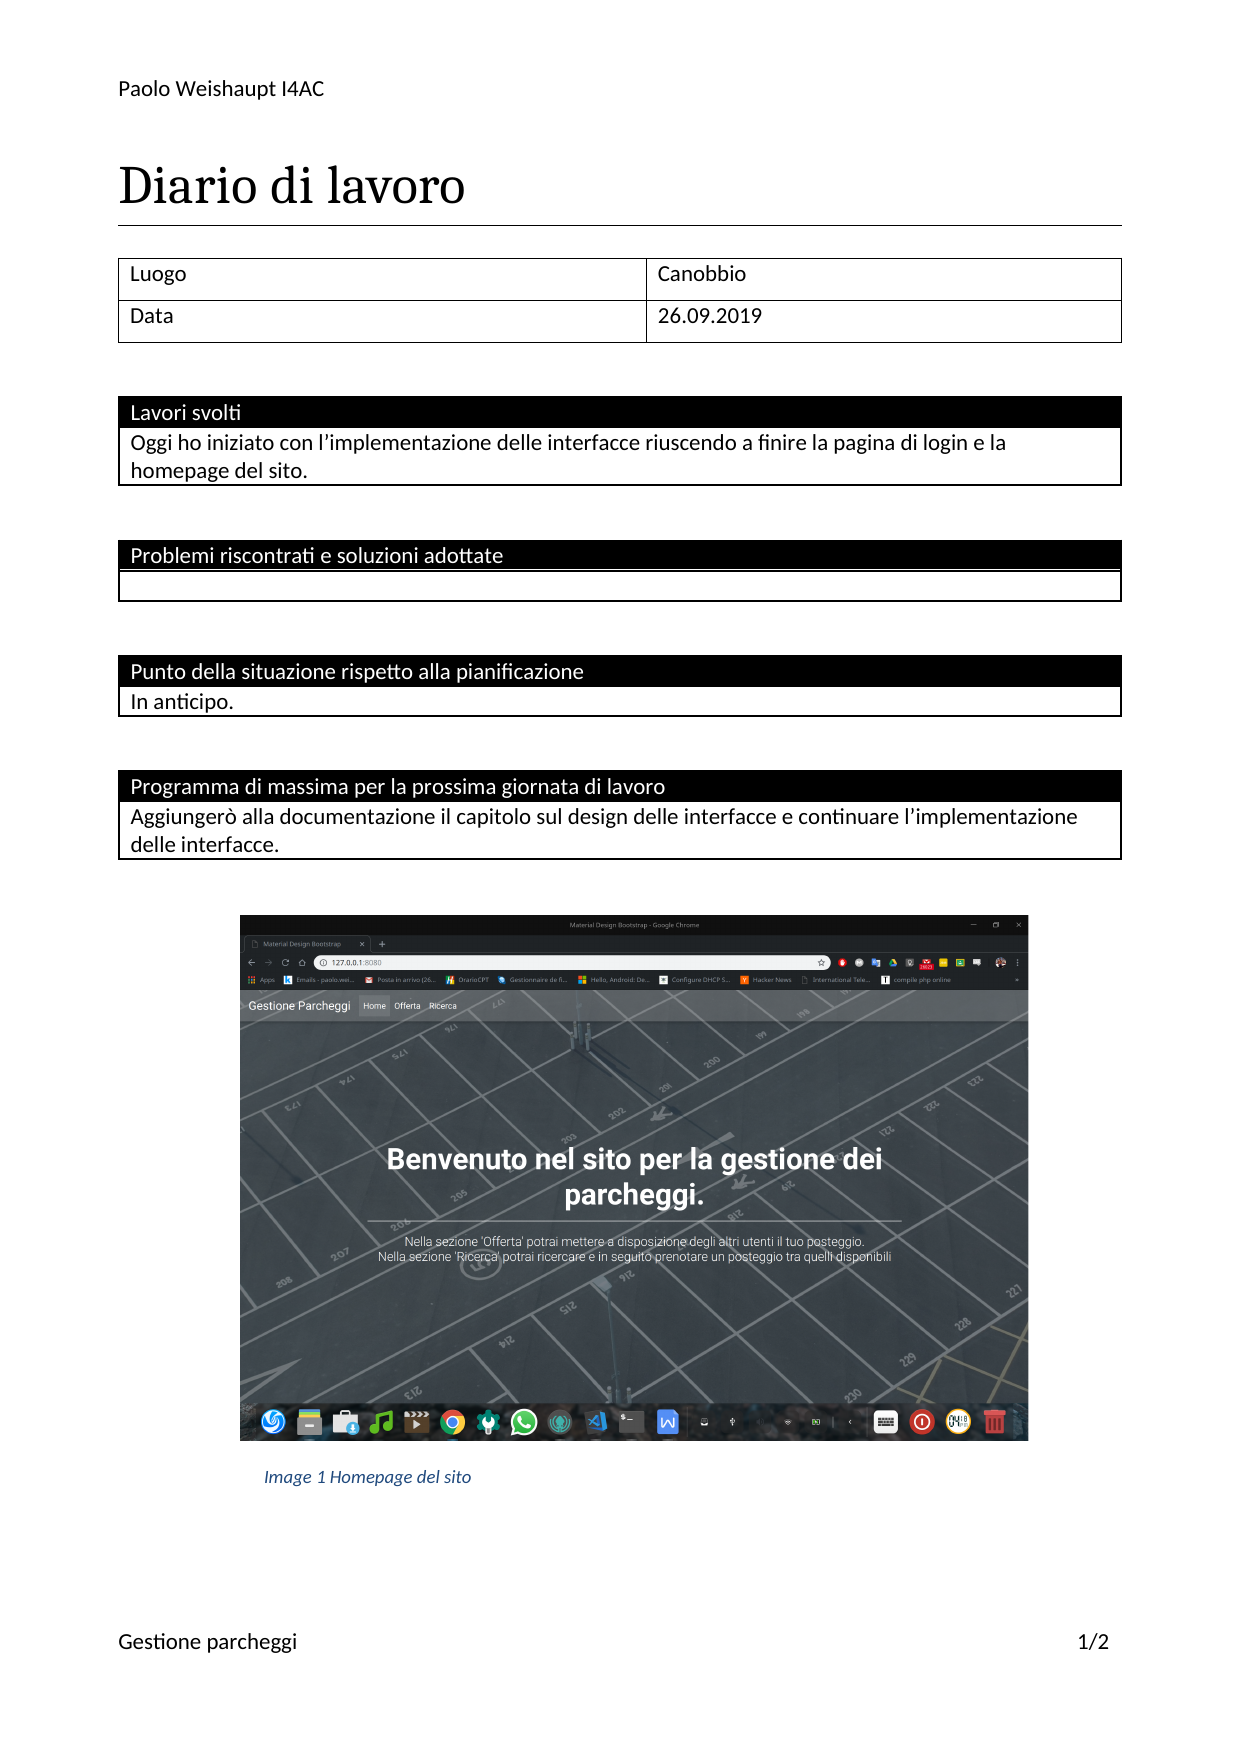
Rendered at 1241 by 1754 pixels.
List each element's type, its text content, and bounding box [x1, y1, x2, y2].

table_cell Data [119, 301, 646, 342]
picture [240, 915, 1029, 1441]
table_cell [120, 572, 1120, 600]
table_header Punto della situazione rispetto alla pianificazione [120, 657, 1120, 685]
title Diario di lavoro [118, 155, 1122, 225]
table_cell Oggi ho iniziato con l’implementazione delle interfacce riuscendo a finire la pagina di login e la homepage del sito. [120, 428, 1120, 484]
table_cell Aggiungerò alla documentazione il capitolo sul design delle interfacce e continuare l’implementazione delle interfacce. [120, 802, 1120, 858]
table_cell 26.09.2019 [647, 301, 1121, 342]
table_header Programma di massima per la prossima giornata di lavoro [120, 772, 1120, 800]
table_header Luogo [119, 259, 646, 300]
table_header Problemi riscontrati e soluzioni adottate [120, 542, 1120, 569]
table_header Canobbio [647, 259, 1121, 300]
table_header Lavori svolti [120, 398, 1120, 426]
table_cell In anticipo. [120, 687, 1120, 715]
